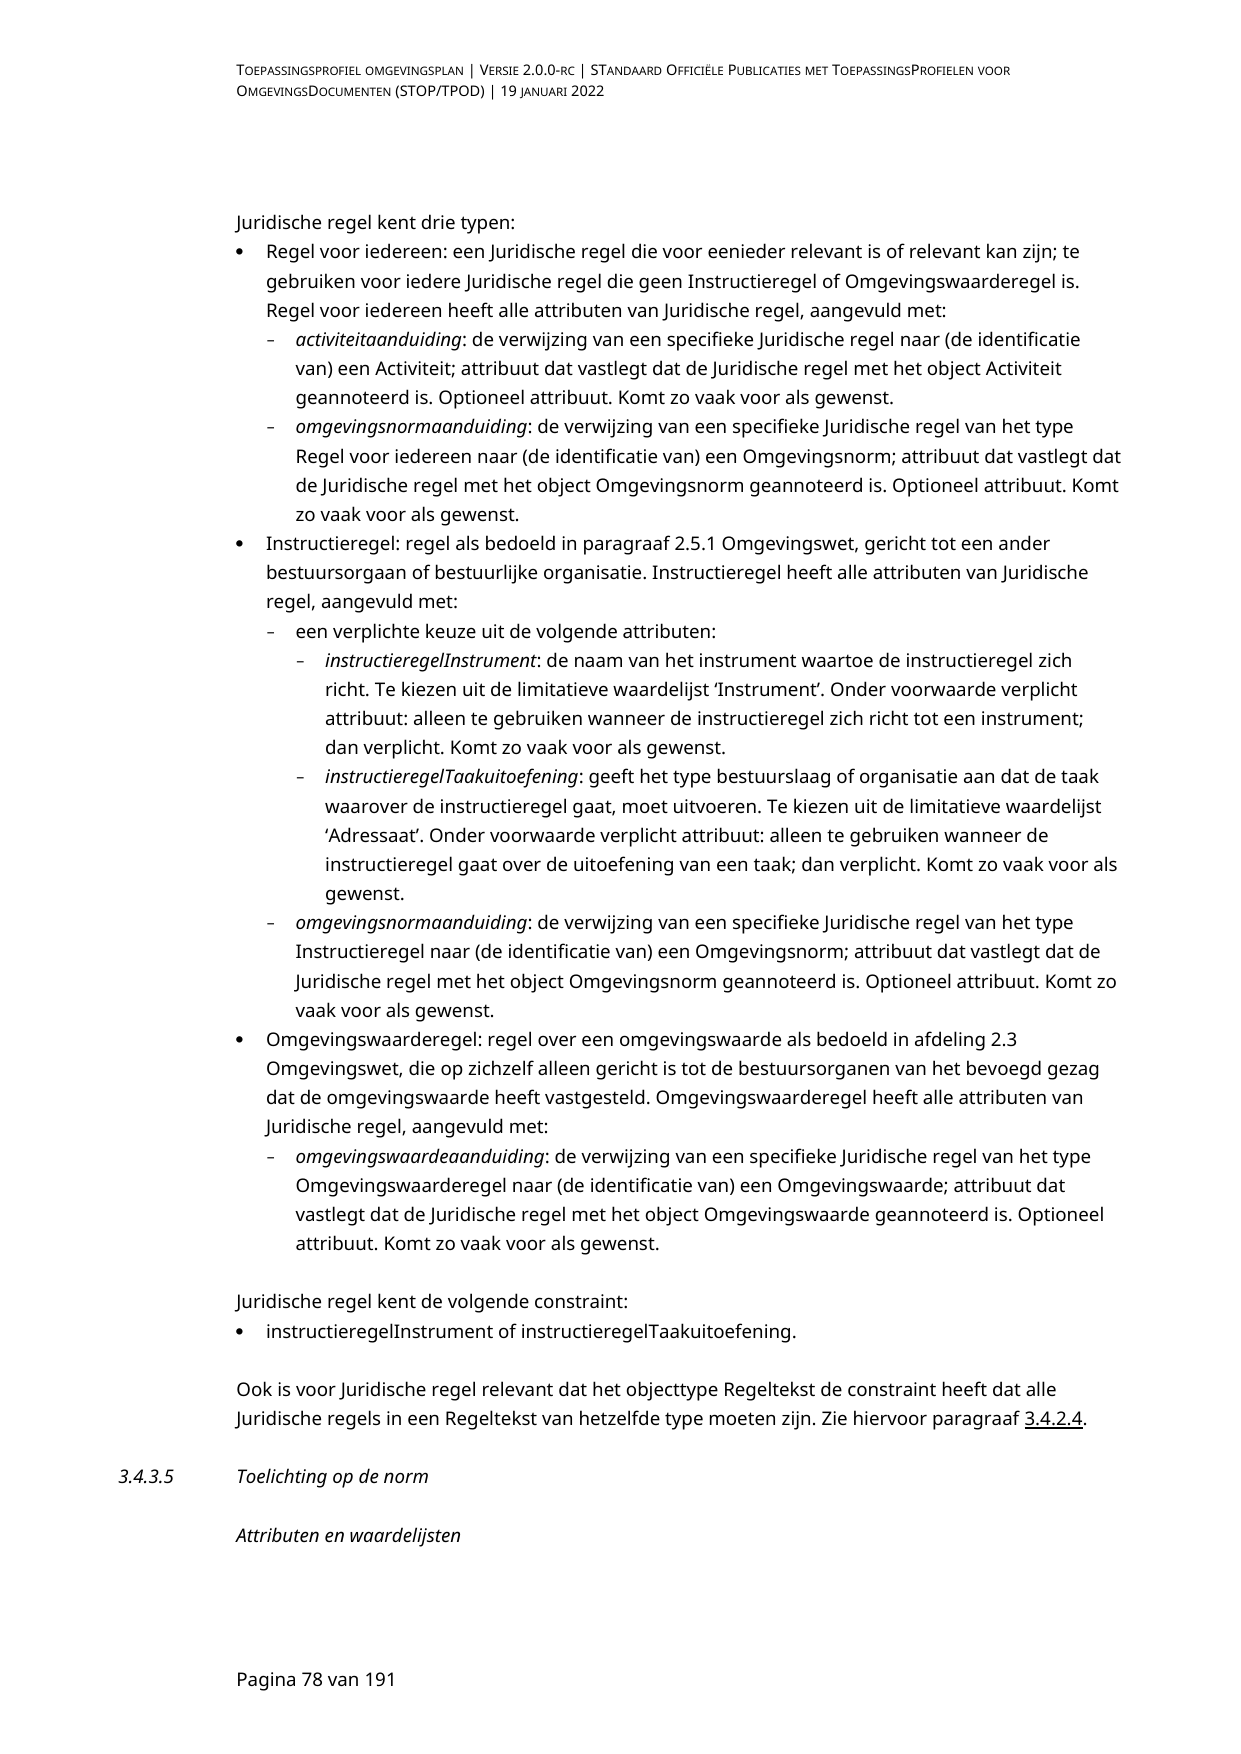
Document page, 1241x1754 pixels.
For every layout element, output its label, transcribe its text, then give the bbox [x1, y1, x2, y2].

text Ook is voor Juridische regel relevant dat het objecttype Regeltekst de constraint heeft dat alle Juridische regels in een Regeltekst van hetzelfde type moeten zijn. Zie hiervoor paragraaf 6.4.2.4. [236, 1373, 1122, 1431]
text omgevingsnormaanduiding: de verwijzing van een specifieke Juridische regel van het type Instructieregel naar (de identificatie van) een Omgevingsnorm; attribuut dat vastlegt dat de Juridische regel met het object Omgevingsnorm geannoteerd is. Optioneel attribuut. Komt zo vaak voor als gewenst. [266, 906, 1122, 1023]
text Regel voor iedereen: een Juridische regel die voor eenieder relevant is of relevant kan zijn; te gebruiken voor iedere Juridische regel die geen Instructieregel of Omgevingswaarderegel is. Regel voor iedereen heeft alle attributen van Juridische regel, aangevuld met: [236, 236, 1122, 323]
text activiteitaanduiding: de verwijzing van een specifieke Juridische regel naar (de identificatie van) een Activiteit; attribuut dat vastlegt dat de Juridische regel met het object Activiteit geannoteerd is. Optioneel attribuut. Komt zo vaak voor als gewenst. [266, 323, 1122, 411]
text Attributen en waardelijsten [236, 1519, 1122, 1548]
text Juridische regel kent drie typen: [236, 206, 1122, 236]
text Juridische regel kent de volgende constraint: [236, 1286, 1122, 1315]
text omgevingswaardeaanduiding: de verwijzing van een specifieke Juridische regel van het type Omgevingswaarderegel naar (de identificatie van) een Omgevingswaarde; attribuut dat vastlegt dat de Juridische regel met het object Omgevingswaarde geannoteerd is. Optioneel attribuut. Komt zo vaak voor als gewenst. [266, 1140, 1122, 1256]
text Omgevingswaarderegel: regel over een omgevingswaarde als bedoeld in afdeling 2.3 Omgevingswet, die op zichzelf alleen gericht is tot de bestuursorganen van het bevoegd gezag dat de omgevingswaarde heeft vastgesteld. Omgevingswaarderegel heeft alle attributen van Juridische regel, aangevuld met: [236, 1023, 1122, 1140]
text Instructieregel: regel als bedoeld in paragraaf 2.5.1 Omgevingswet, gericht tot een ander bestuursorgaan of bestuurlijke organisatie. Instructieregel heeft alle attributen van Juridische regel, aangevuld met: [236, 527, 1122, 615]
text instructieregelTaakuitoefening: geeft het type bestuurslaag of organisatie aan dat de taak waarover de instructieregel gaat, moet uitvoeren. Te kiezen uit de limitatieve waardelijst ‘Adressaat’. Onder voorwaarde verplicht attribuut: alleen te gebruiken wanneer de instructieregel gaat over de uitoefening van een taak; dan verplicht. Komt zo vaak voor als gewenst. [295, 761, 1122, 906]
text instructieregelInstrument: de naam van het instrument waartoe de instructieregel zich richt. Te kiezen uit de limitatieve waardelijst ‘Instrument’. Onder voorwaarde verplicht attribuut: alleen te gebruiken wanneer de instructieregel zich richt tot een instrument; dan verplicht. Komt zo vaak voor als gewenst. [295, 644, 1122, 761]
text een verplichte keuze uit de volgende attributen: [266, 615, 1122, 644]
text omgevingsnormaanduiding: de verwijzing van een specifieke Juridische regel van het type Regel voor iedereen naar (de identificatie van) een Omgevingsnorm; attribuut dat vastlegt dat de Juridische regel met het object Omgevingsnorm geannoteerd is. Optioneel attribuut. Komt zo vaak voor als gewenst. [266, 411, 1122, 527]
text instructieregelInstrument of instructieregelTaakuitoefening. [236, 1315, 1122, 1344]
subtitle Toelichting op de norm [118, 1461, 1122, 1490]
